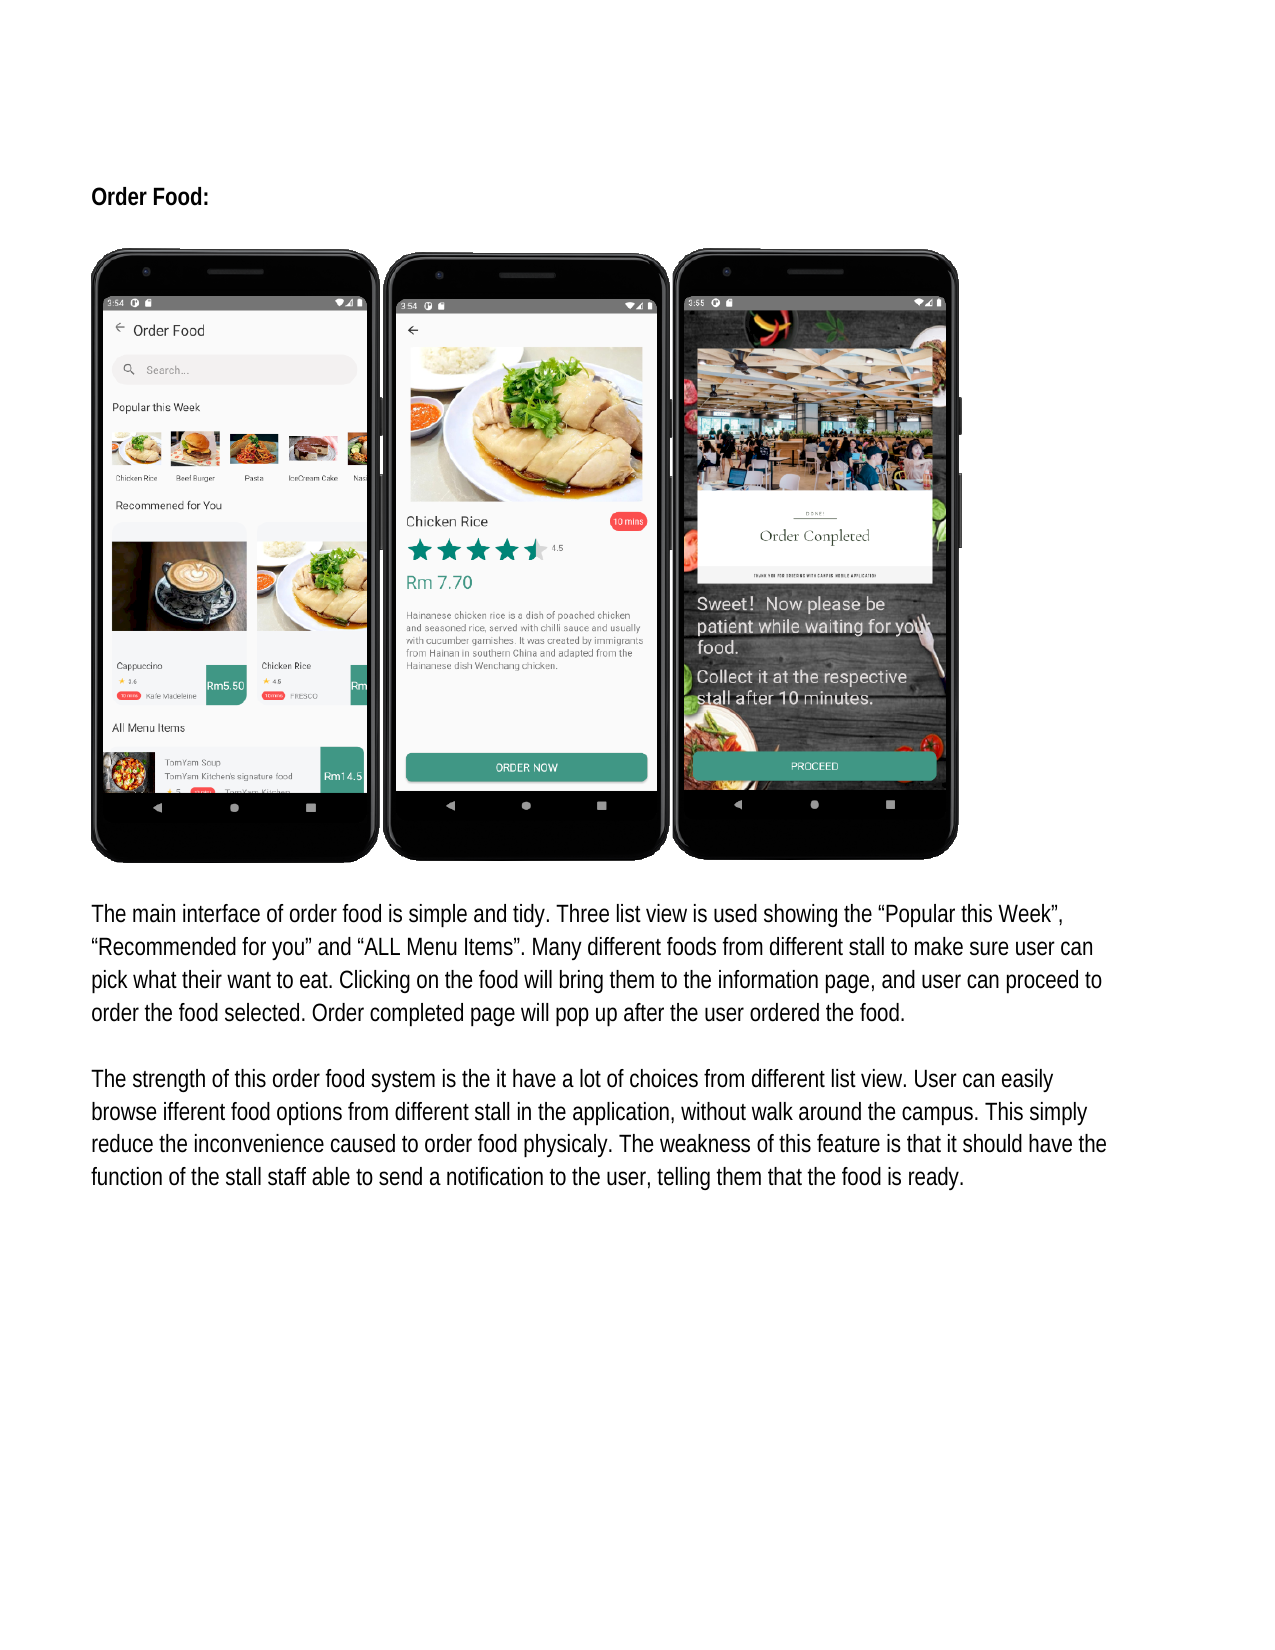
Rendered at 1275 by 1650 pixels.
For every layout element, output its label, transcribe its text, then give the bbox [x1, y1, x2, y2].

picture [91, 248, 964, 863]
text The strength of this order food system is the it have a lot of choices from different list view. User can easily browse ifferent food options from different stall in the application, without walk around the campus. This simply reduce the inconvenience caused to order food physicaly. The weakness of this feature is that it should have the function of the stall staff able to send a notification to the user, telling them that the food is ready. [91, 1064, 1125, 1191]
text Order Food: [91, 182, 1125, 211]
text The main interface of order food is simple and tidy. Three list view is used showing the “Popular this Week”, “Recommended for you” and “ALL Menu Items”. Many different foods from different stall to make sure user can pick what their want to eat. Clicking on the food will bring them to the information page, and user can proceed to order the food selected. Order completed page will pop up after the user ordered the food. [91, 899, 1125, 1026]
